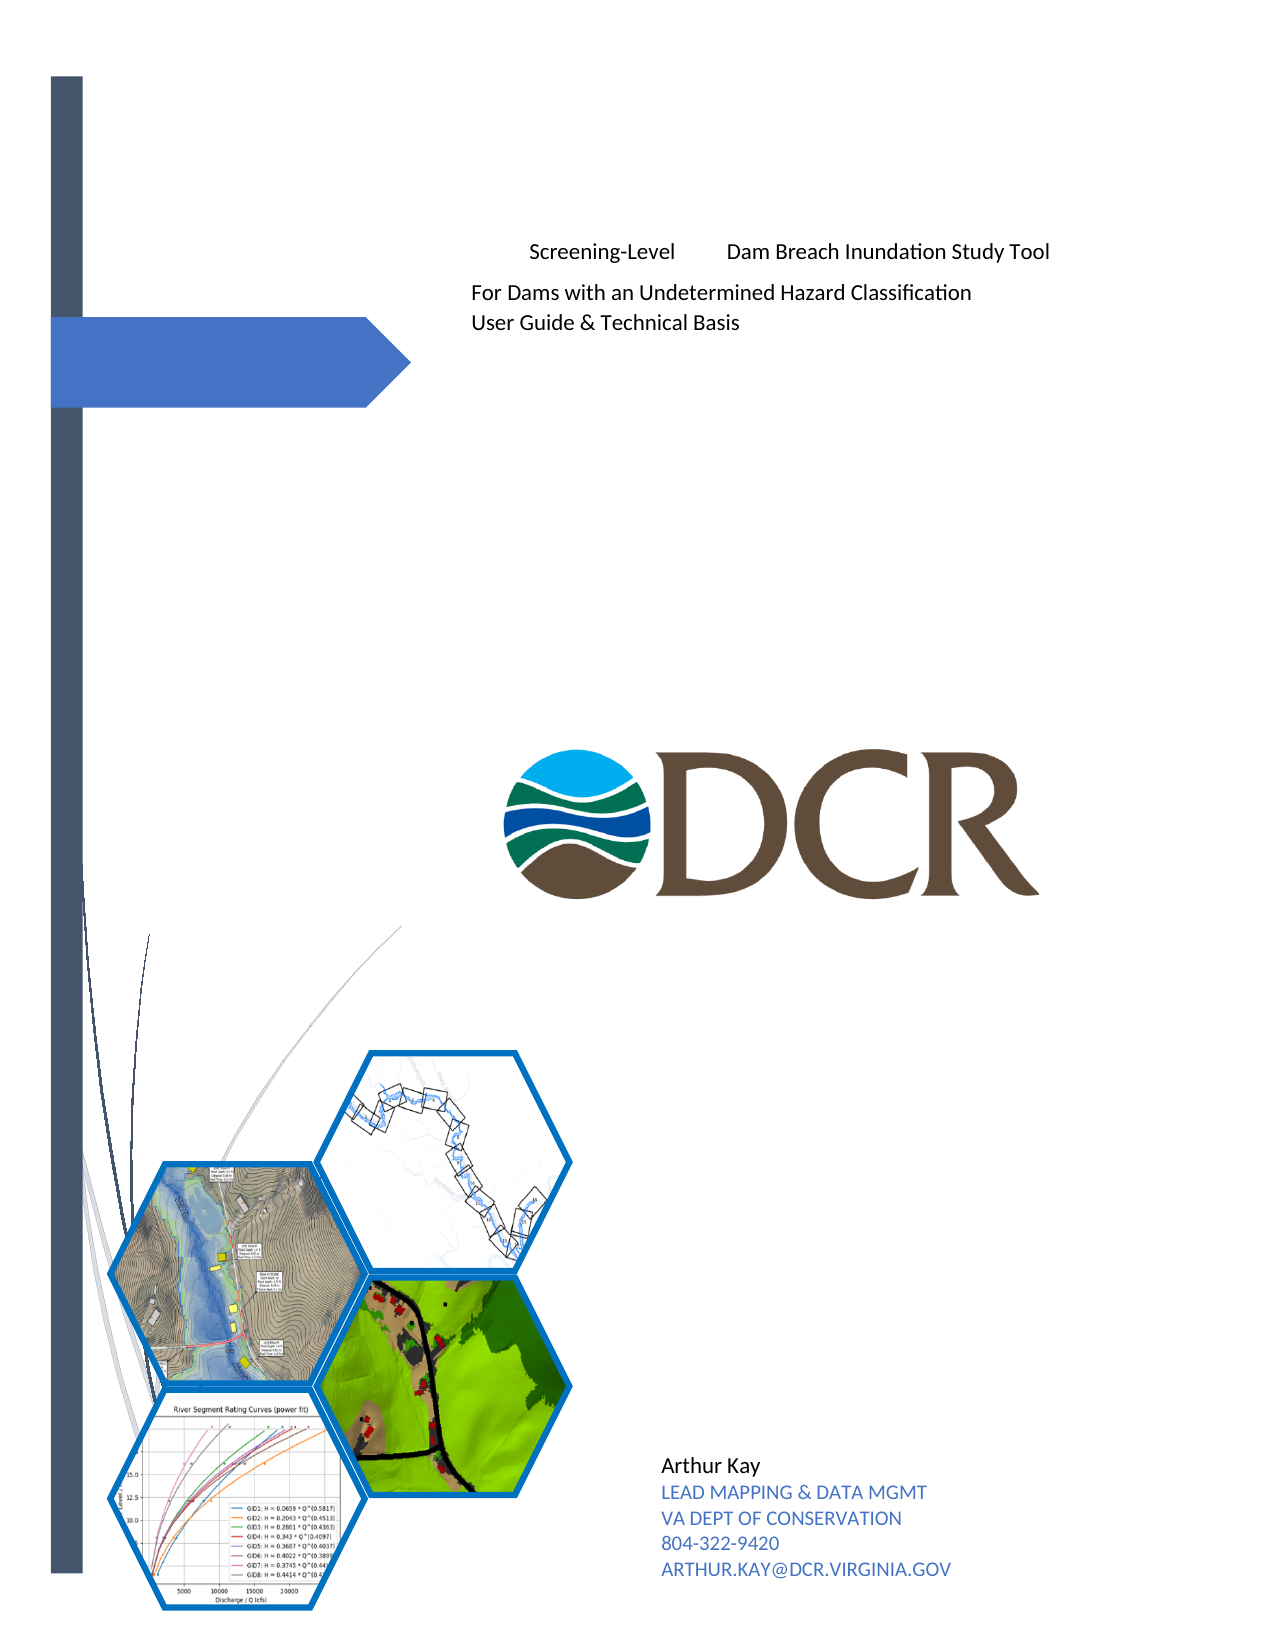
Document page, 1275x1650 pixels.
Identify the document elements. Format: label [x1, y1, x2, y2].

picture [503, 743, 1040, 903]
picture [321, 1281, 565, 1491]
picture [115, 1168, 360, 1380]
picture [321, 1057, 565, 1267]
picture [115, 1393, 360, 1604]
